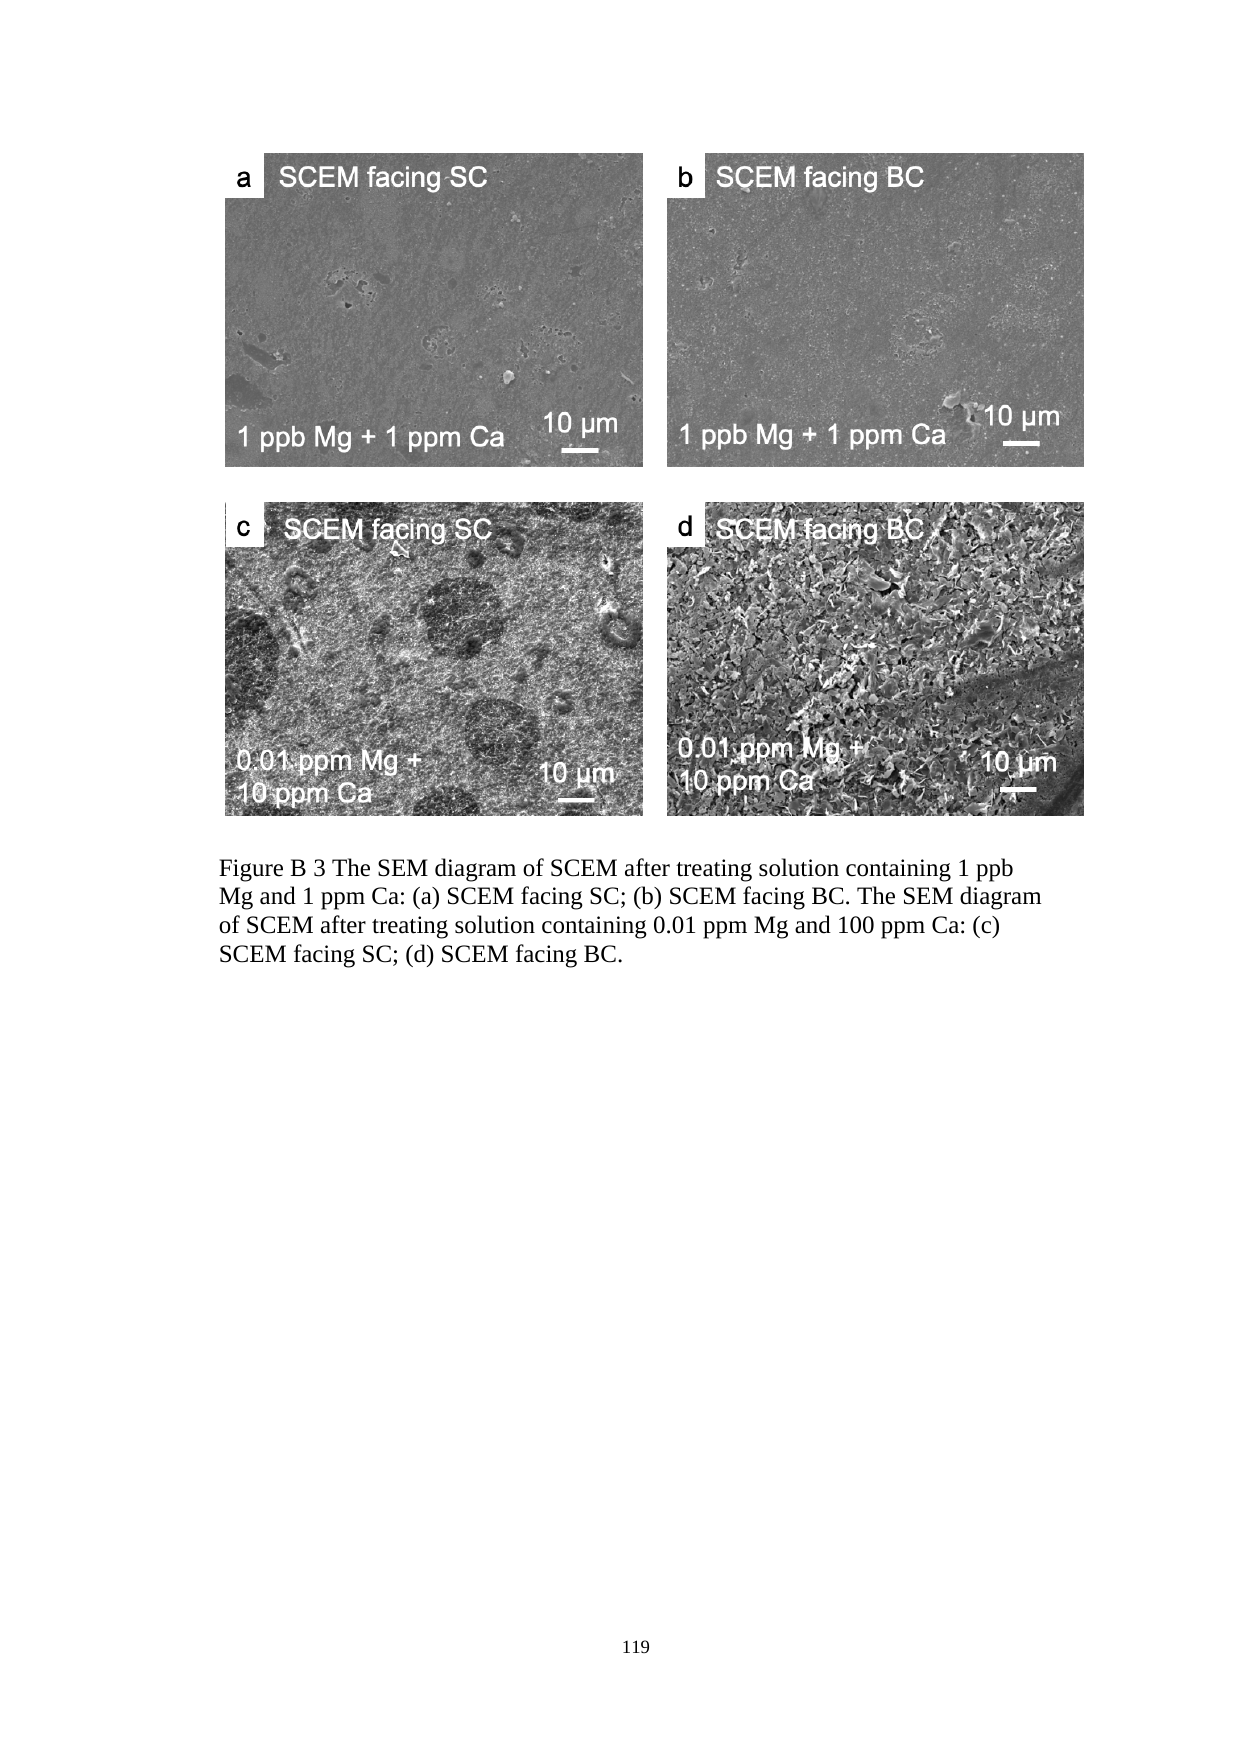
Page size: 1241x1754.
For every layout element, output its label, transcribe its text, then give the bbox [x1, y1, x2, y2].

text Figure B 3 The SEM diagram of SCEM after treating solution containing 1 ppb Mg and 1 ppm Ca: (a) SCEM facing SC; (b) SCEM facing BC. The SEM diagram of SCEM after treating solution containing 0.01 ppm Mg and 100 ppm Ca: (c) SCEM facing SC; (d) SCEM facing BC. [218, 853, 1053, 968]
picture [218, 150, 1084, 827]
